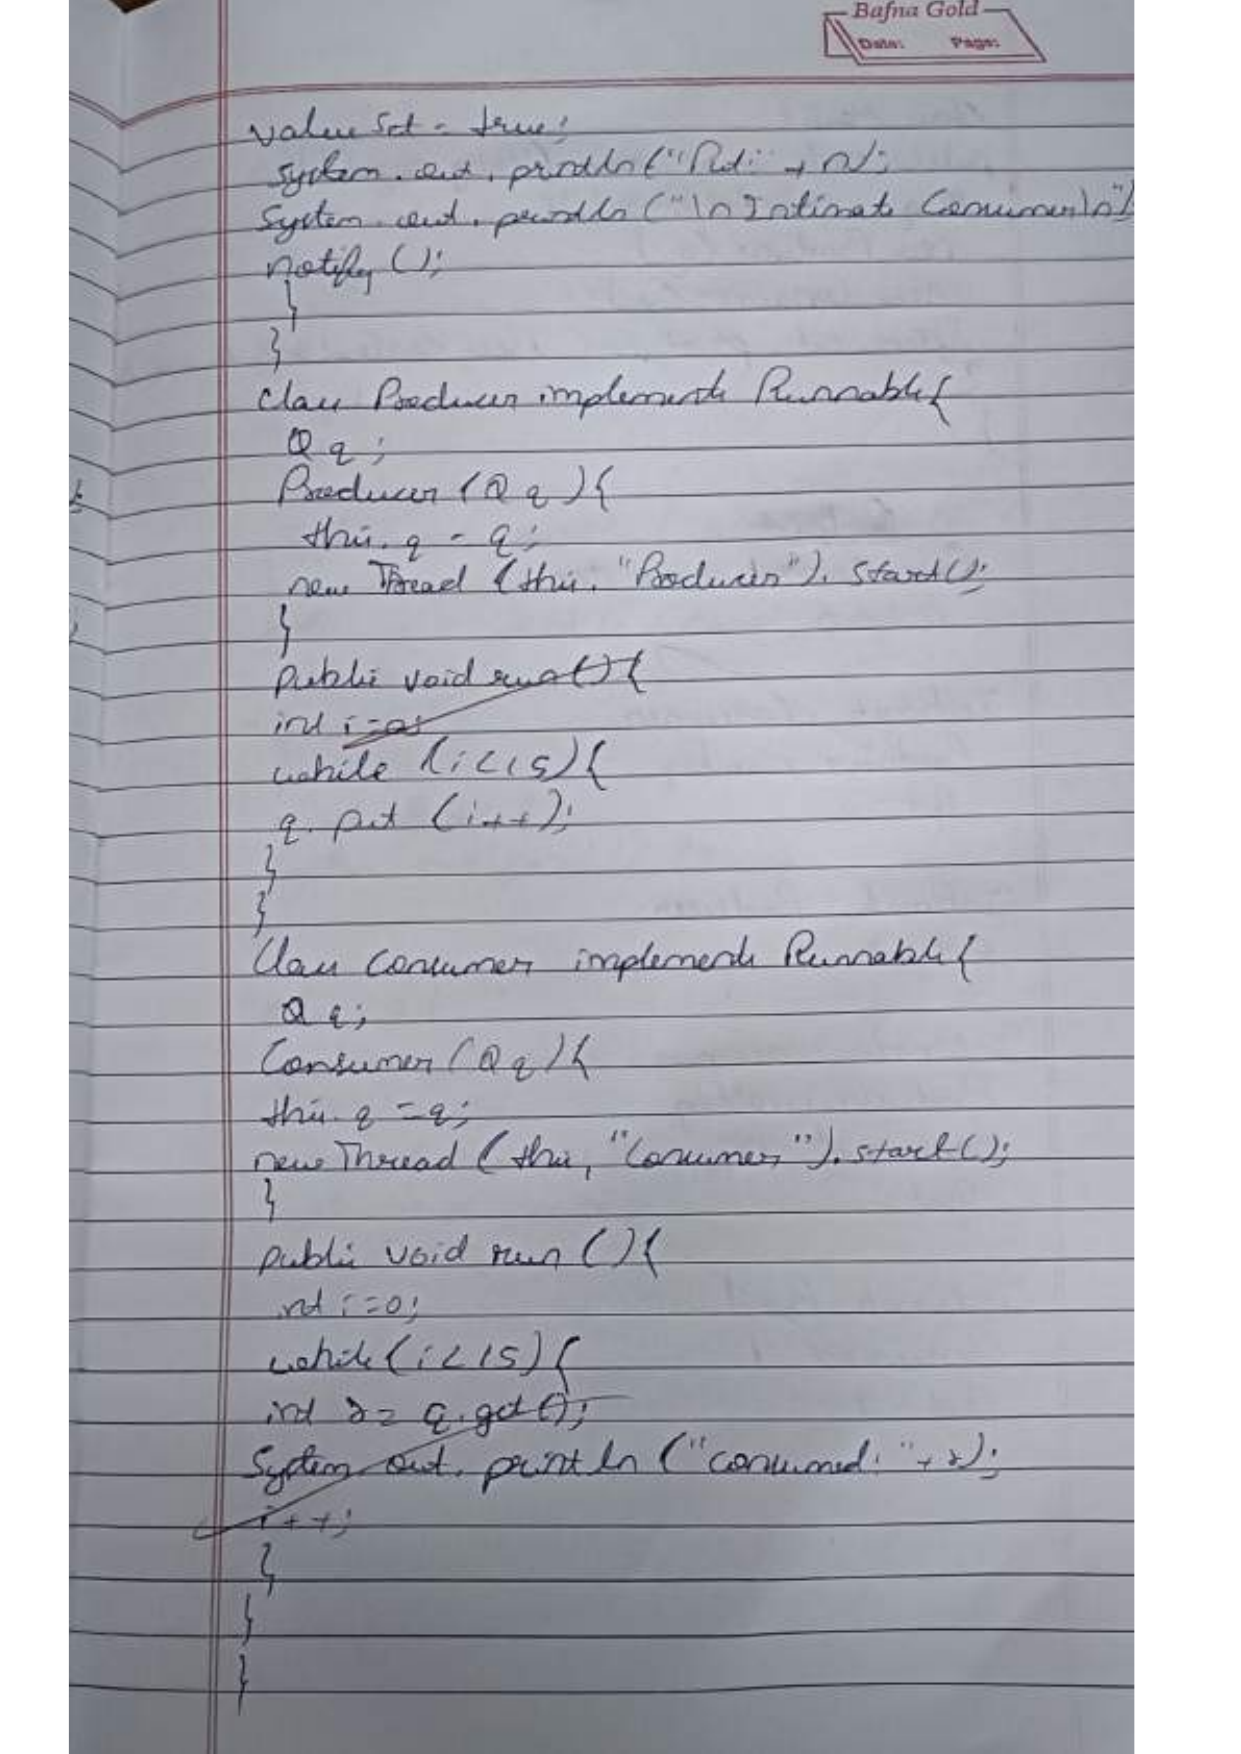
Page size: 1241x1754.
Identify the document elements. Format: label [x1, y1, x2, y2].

picture [68, 0, 1135, 1754]
